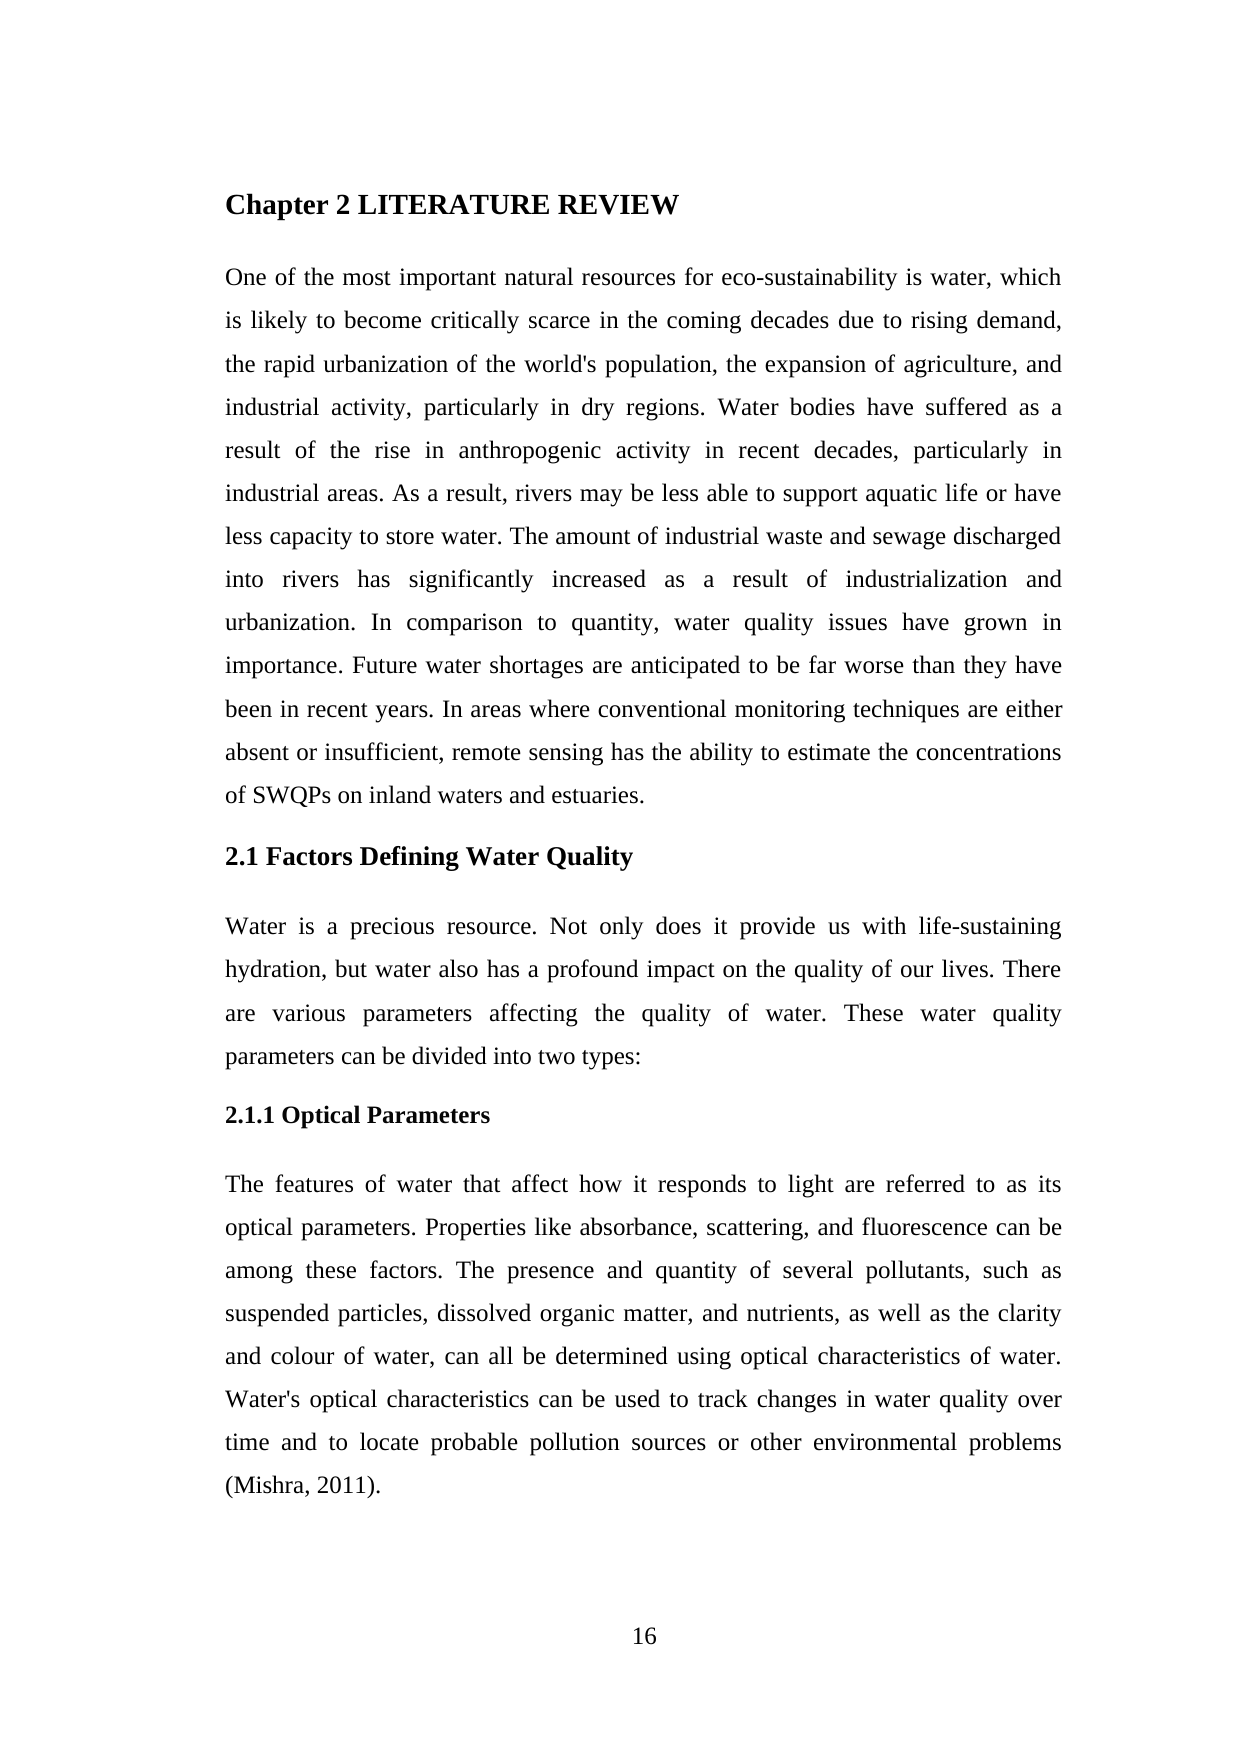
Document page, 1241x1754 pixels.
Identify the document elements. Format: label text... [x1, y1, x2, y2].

text The features of water that affect how it responds to light are referred to as its optical parameters. Properties like absorbance, scattering, and fluorescence can be among these factors. The presence and quantity of several pollutants, such as suspended particles, dissolved organic matter, and nutrients, as well as the clarity and colour of water, can all be determined using optical characteristics of water. Water's optical characteristics can be used to track changes in water quality over time and to locate probable pollution sources or other environmental problems . [225, 1169, 1063, 1499]
subtitle Chapter 2 LITERATURE REVIEW [225, 187, 1063, 221]
subtitle 2.1.1 Optical Parameters [225, 1101, 1063, 1129]
text One of the most important natural resources for eco-sustainability is water, which is likely to become critically scarce in the coming decades due to rising demand, the rapid urbanization of the world's population, the expansion of agriculture, and industrial activity, particularly in dry regions. Water bodies have suffered as a result of the rise in anthropogenic activity in recent decades, particularly in industrial areas. As a result, rivers may be less able to support aquatic life or have less capacity to store water. The amount of industrial waste and sewage discharged into rivers has significantly increased as a result of industrialization and urbanization. In comparison to quantity, water quality issues have grown in importance. Future water shortages are anticipated to be far worse than they have been in recent years. In areas where conventional monitoring techniques are either absent or insufficient, remote sensing has the ability to estimate the concentrations of SWQPs on inland waters and estuaries. [225, 262, 1063, 809]
text Water is a precious resource. Not only does it provide us with life-sustaining hydration, but water also has a profound impact on the quality of our lives. There are various parameters affecting the quality of water. These water quality parameters can be divided into two types: [225, 911, 1063, 1069]
subtitle 2.1 Factors Defining Water Quality [225, 840, 1063, 871]
